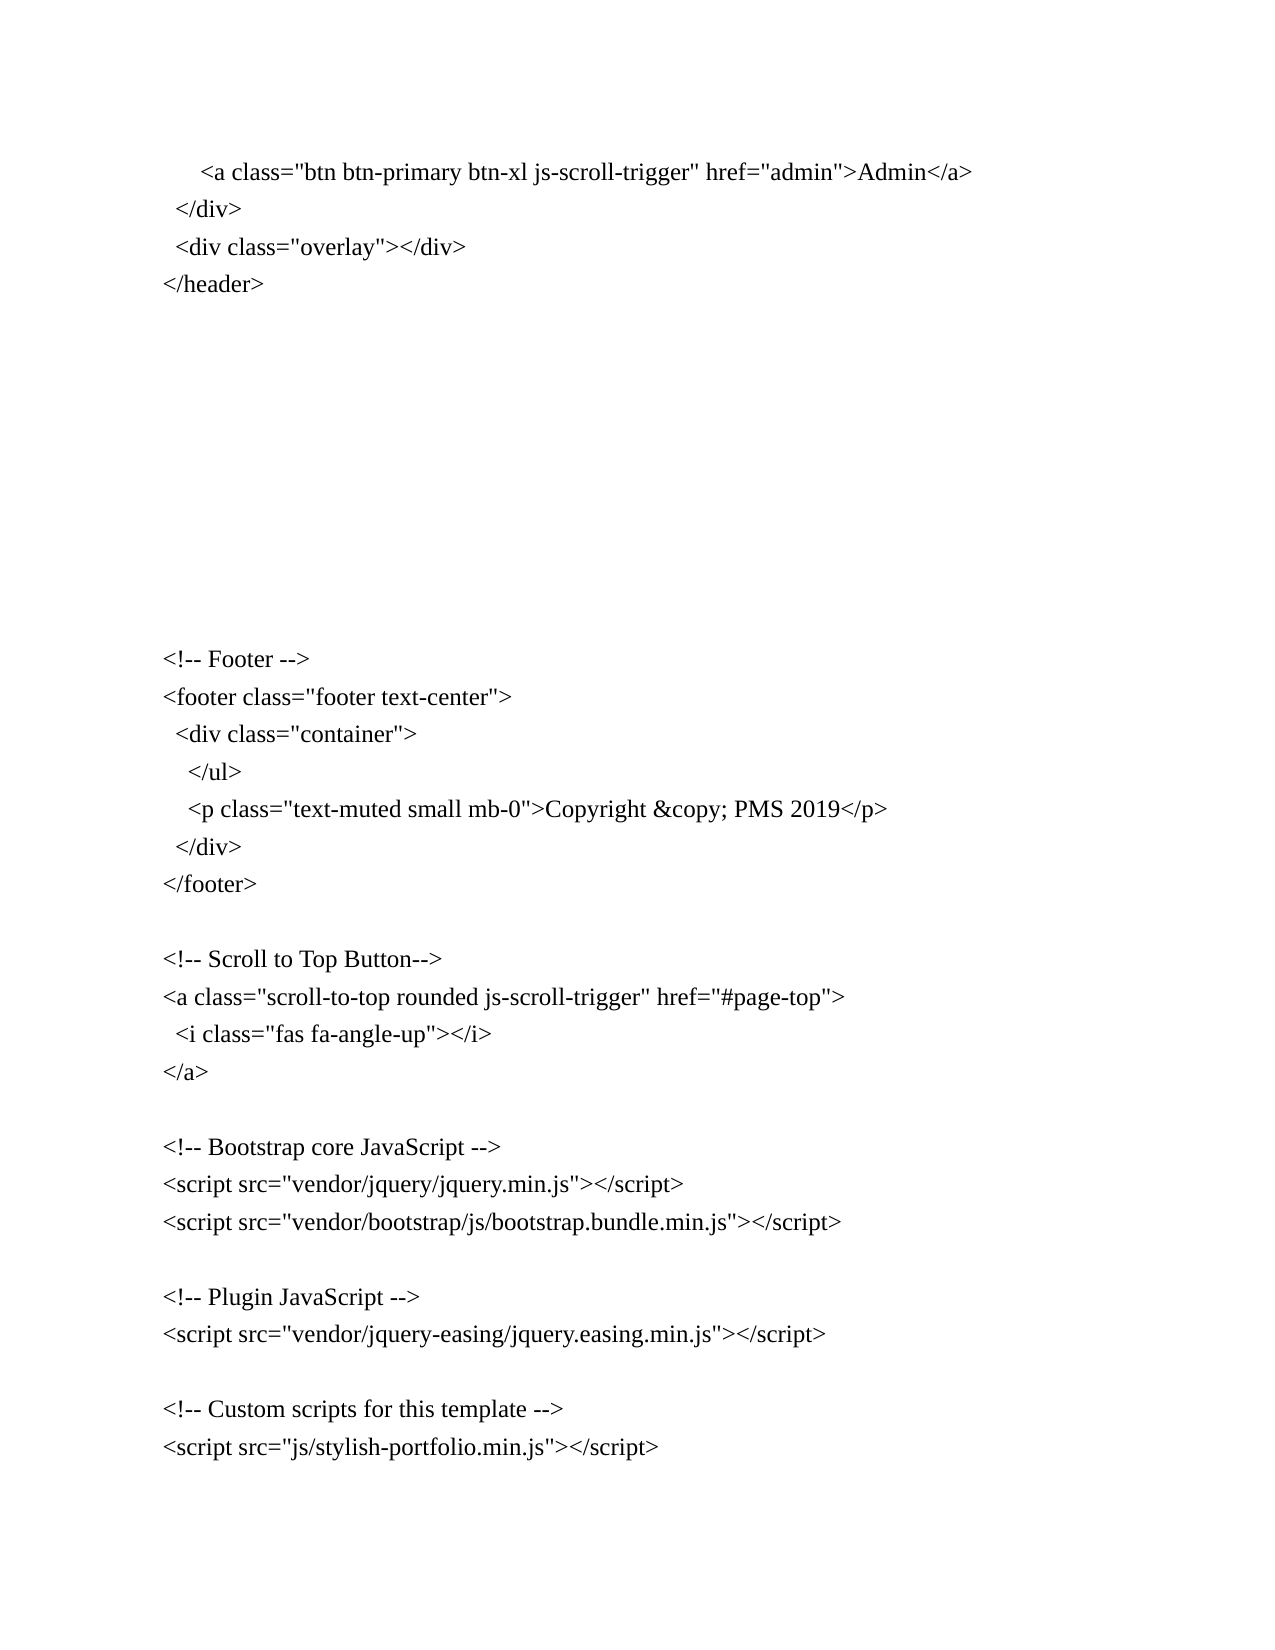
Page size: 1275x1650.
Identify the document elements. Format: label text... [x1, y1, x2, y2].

text <script src="js/stylish-portfolio.min.js"></script> [150, 1425, 1125, 1462]
text <a class="scroll-to-top rounded js-scroll-trigger" href="#page-top"> [150, 975, 1125, 1012]
text <i class="fas fa-angle-up"></i> [150, 1012, 1125, 1050]
text </div> [150, 825, 1125, 862]
text <footer class="footer text-center"> [150, 675, 1125, 712]
text </header> [150, 262, 1125, 300]
text <!-- Footer --> [150, 637, 1125, 675]
text <p class="text-muted small mb-0">Copyright &copy; PMS 2019</p> [150, 787, 1125, 825]
text </a> [150, 1050, 1125, 1087]
text <script src="vendor/bootstrap/js/bootstrap.bundle.min.js"></script> [150, 1200, 1125, 1237]
text <div class="container"> [150, 712, 1125, 750]
text <!-- Plugin JavaScript --> [150, 1275, 1125, 1312]
text <!-- Scroll to Top Button--> [150, 937, 1125, 975]
text </div> [150, 187, 1125, 225]
text </ul> [150, 750, 1125, 787]
text <div class="overlay"></div> [150, 225, 1125, 262]
text <!-- Bootstrap core JavaScript --> [150, 1125, 1125, 1162]
text </footer> [150, 862, 1125, 900]
text <!-- Custom scripts for this template --> [150, 1387, 1125, 1425]
text <script src="vendor/jquery/jquery.min.js"></script> [150, 1162, 1125, 1200]
text <a class="btn btn-primary btn-xl js-scroll-trigger" href="admin">Admin</a> [150, 150, 1125, 187]
text <script src="vendor/jquery-easing/jquery.easing.min.js"></script> [150, 1312, 1125, 1350]
